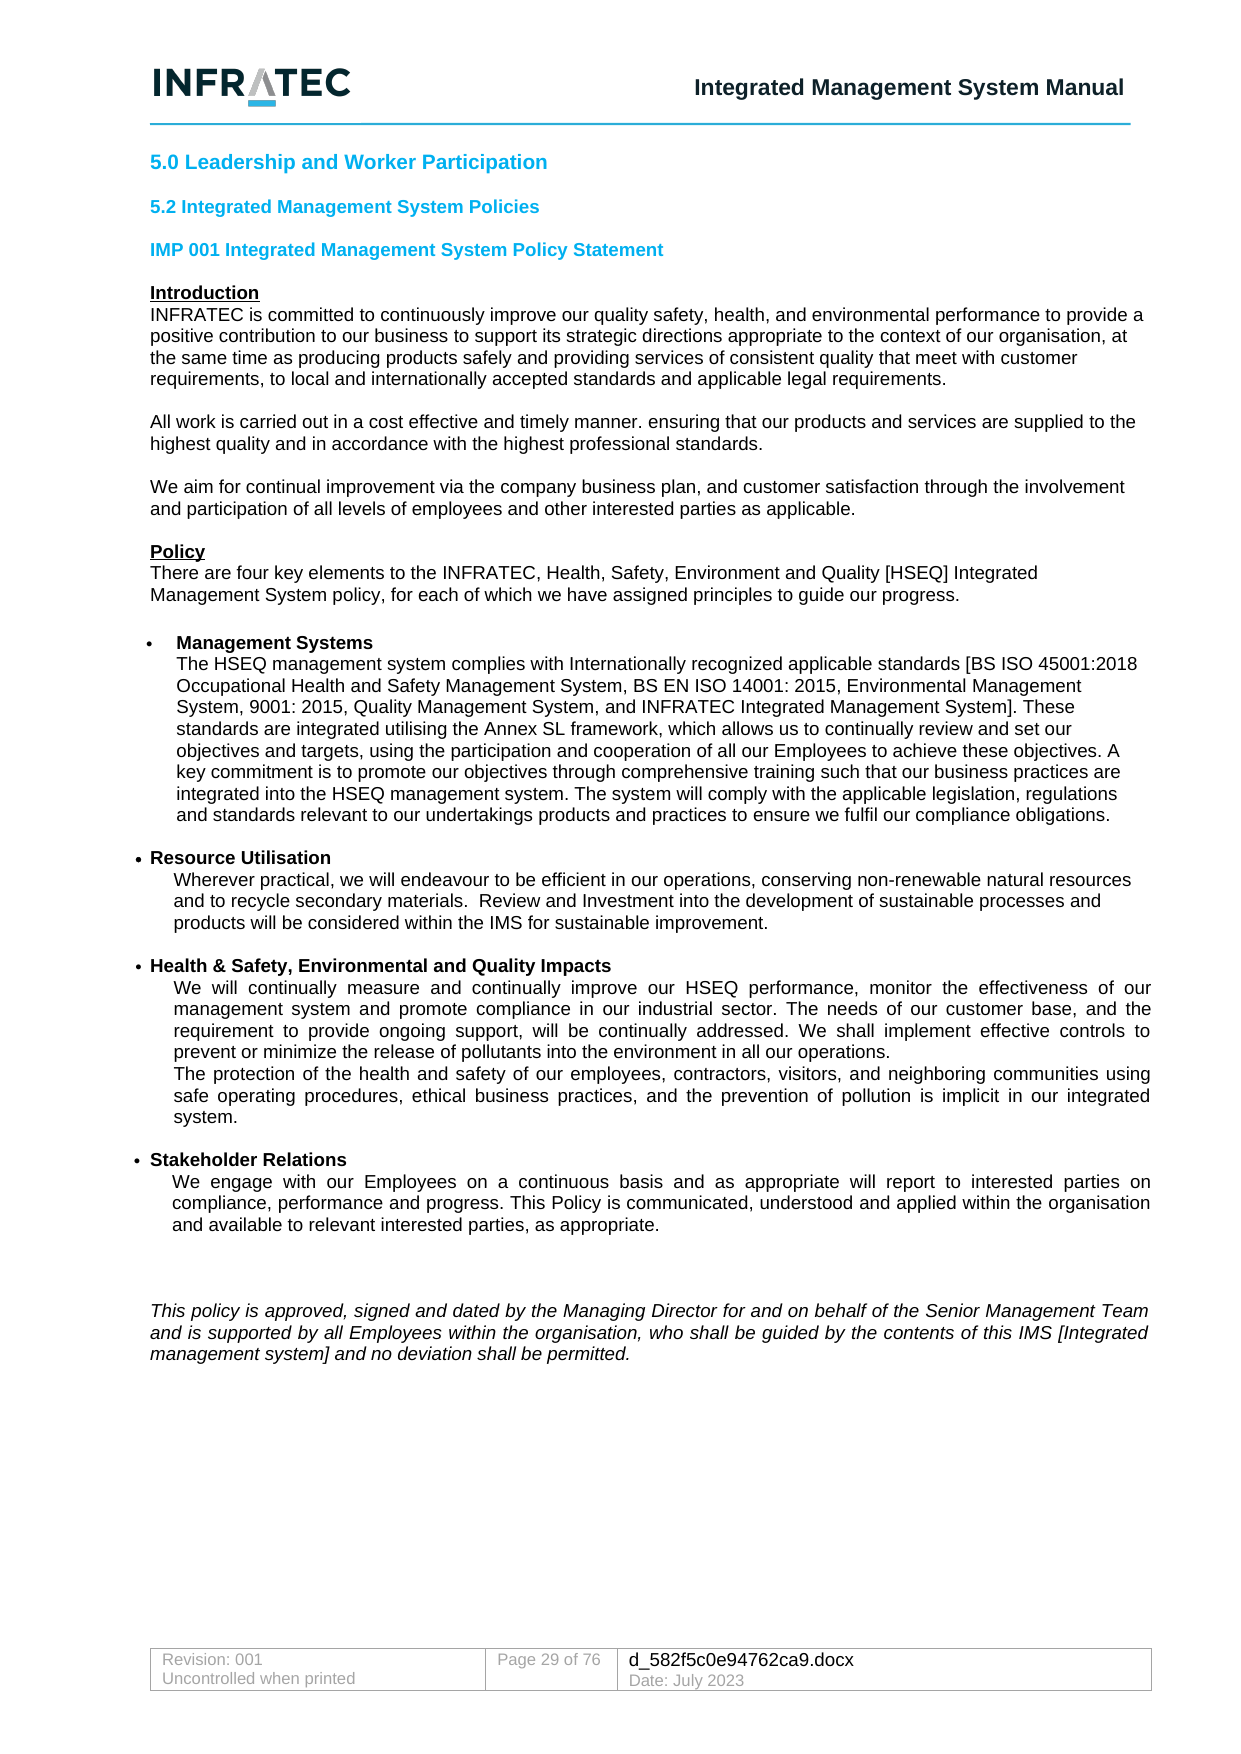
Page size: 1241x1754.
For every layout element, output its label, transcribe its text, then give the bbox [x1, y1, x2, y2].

list Management Systems [147, 632, 1152, 653]
text INFRATEC is committed to continuously improve our quality safety, health, and environmental performance to provide a positive contribution to our business to support its strategic directions appropriate to the context of our organisation, at the same time as producing products safely and providing services of consistent quality that meet with customer requirements, to local and internationally accepted standards and applicable legal requirements. [150, 303, 1152, 389]
text We engage with our Employees on a continuous basis and as appropriate will report to interested parties on compliance, performance and progress. This Policy is communicated, understood and applied within the organisation and available to relevant interested parties, as appropriate. [172, 1171, 1152, 1235]
text IMP 001 Integrated Management System Policy Statement [150, 239, 1152, 260]
text We aim for continual improvement via the company business plan, and customer satisfaction through the involvement and participation of all levels of employees and other interested parties as applicable. [150, 476, 1152, 519]
text 5.0 Leadership and Worker Participation [150, 150, 1152, 174]
list Stakeholder Relations [134, 1149, 1152, 1171]
text Policy [150, 541, 1152, 562]
text The protection of the health and safety of our employees, contractors, visitors, and neighboring communities using safe operating procedures, ethical business practices, and the prevention of pollution is implicit in our integrated system. [173, 1063, 1152, 1127]
list Resource Utilisation [136, 847, 1152, 869]
text All work is carried out in a cost effective and timely manner. ensuring that our products and services are supplied to the highest quality and in accordance with the highest professional standards. [150, 411, 1152, 454]
text This policy is approved, signed and dated by the Managing Director for and on behalf of the Senior Management Team and is supported by all Employees within the organisation, who shall be guided by the contents of this IMS [Integrated management system] and no deviation shall be permitted. [150, 1300, 1152, 1365]
text Wherever practical, we will endeavour to be efficient in our operations, conserving non-renewable natural resources and to recycle secondary materials. Review and Investment into the development of sustainable processes and products will be considered within the IMS for sustainable improvement. [173, 869, 1152, 933]
text Introduction [150, 282, 1152, 303]
list Health & Safety, Environmental and Quality Impacts [136, 955, 1152, 977]
text 5.2 Integrated Management System Policies [150, 196, 1152, 217]
text There are four key elements to the INFRATEC, Health, Safety, Environment and Quality [HSEQ] Integrated Management System policy, for each of which we have assigned principles to guide our progress. [150, 562, 1152, 605]
text We will continually measure and continually improve our HSEQ performance, monitor the effectiveness of our management system and promote compliance in our industrial sector. The needs of our customer base, and the requirement to provide ongoing support, will be continually addressed. We shall implement effective controls to prevent or minimize the release of pollutants into the environment in all our operations. [173, 977, 1152, 1063]
text The HSEQ management system complies with Internationally recognized applicable standards [BS ISO 45001:2018 Occupational Health and Safety Management System, BS EN ISO 14001: 2015, Environmental Management System, 9001: 2015, Quality Management System, and INFRATEC Integrated Management System]. These standards are integrated utilising the Annex SL framework, which allows us to continually review and set our objectives and targets, using the participation and cooperation of all our Employees to achieve these objectives. A key commitment is to promote our objectives through comprehensive training such that our business practices are integrated into the HSEQ management system. The system will comply with the applicable legislation, regulations and standards relevant to our undertakings products and practices to ensure we fulfil our compliance obligations. [176, 653, 1152, 826]
